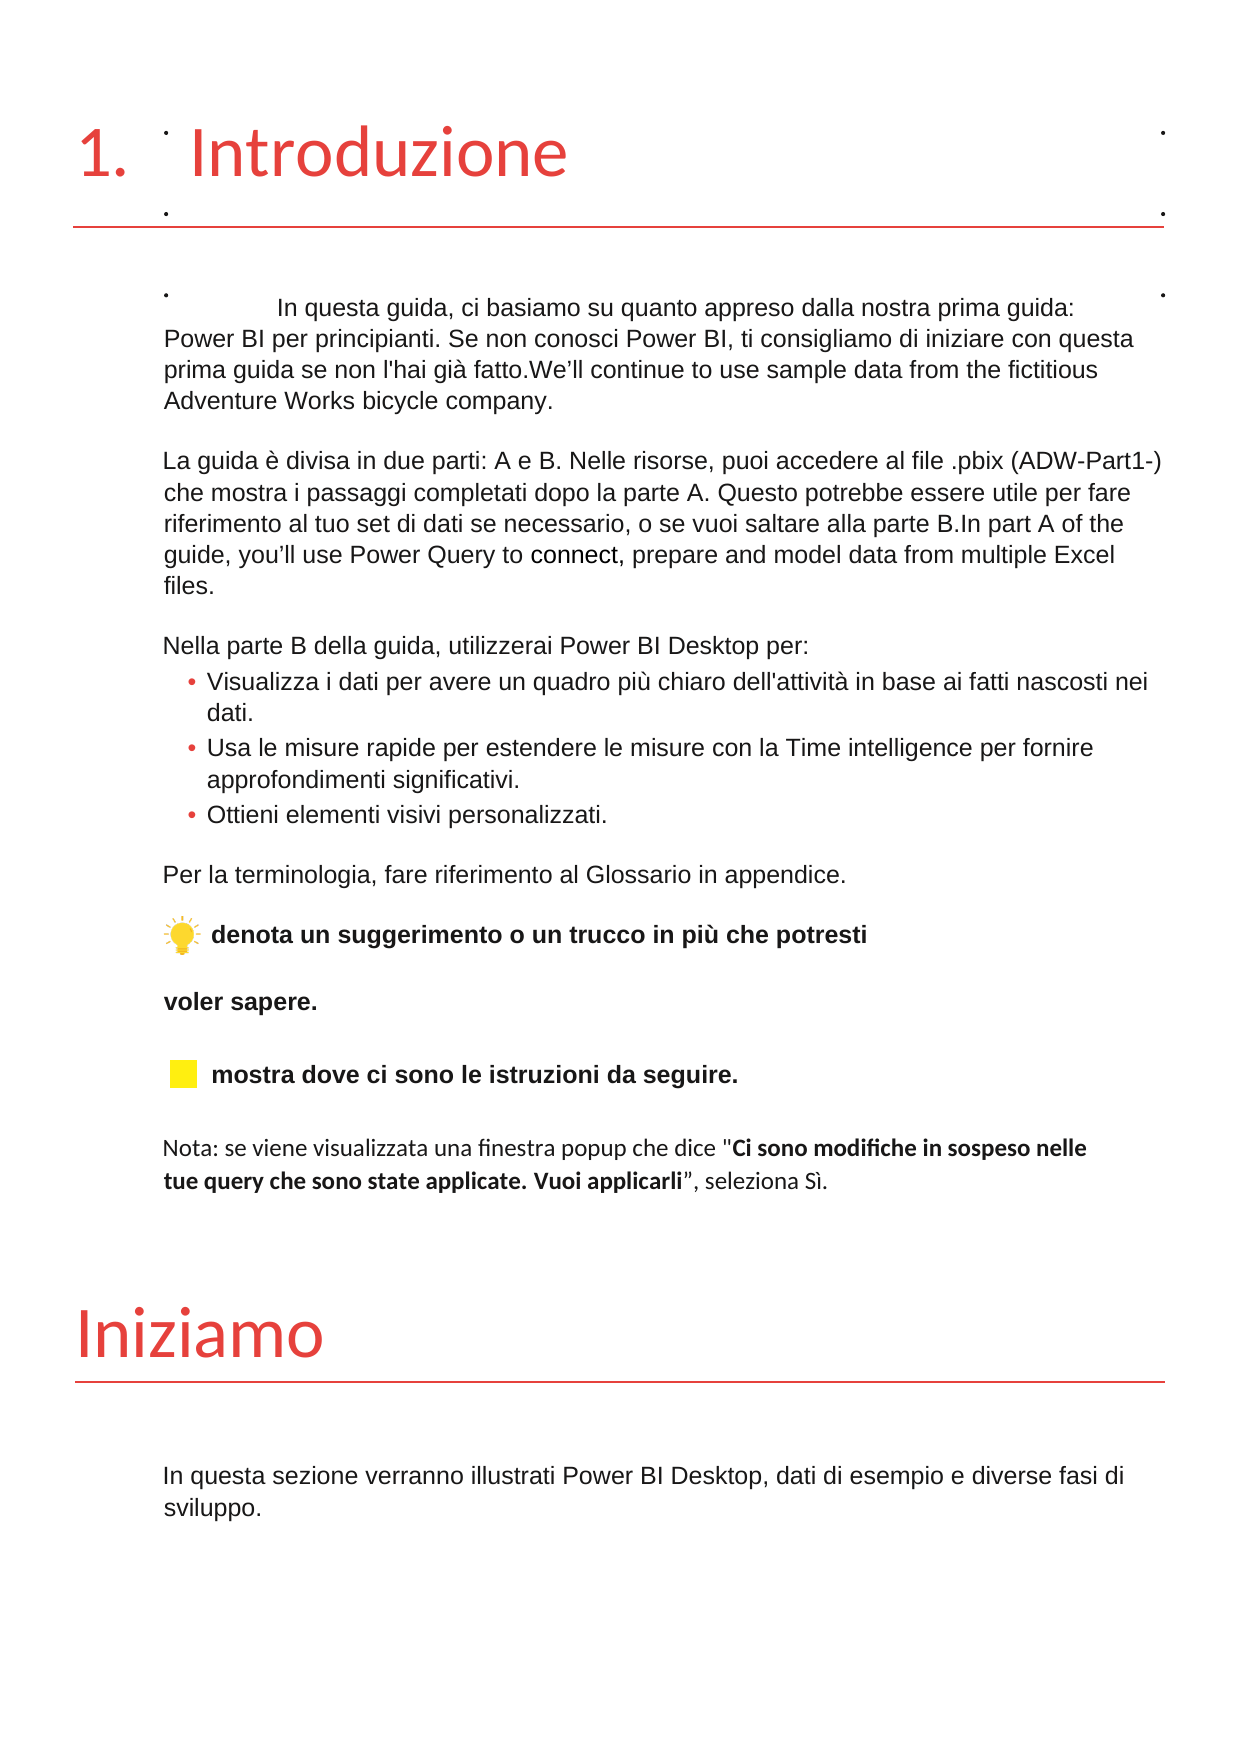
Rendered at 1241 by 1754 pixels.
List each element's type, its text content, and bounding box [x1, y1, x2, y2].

text In questa sezione verranno illustrati Power BI Desktop, dati di esempio e diverse fasi di sviluppo. [162, 1461, 1166, 1521]
text In questa guida, ci basiamo su quanto appreso dalla nostra prima guida: Power BI per principianti. Se non conosci Power BI, ti consigliamo di iniziare con questa prima guida se non l'hai già fatto.We’ll continue to use sample data from the fictitious Adventure Works bicycle company. [162, 293, 1166, 415]
text Per la terminologia, fare riferimento al Glossario in appendice. [162, 860, 1166, 889]
text Nella parte B della guida, utilizzerai Power BI Desktop per: [162, 631, 1166, 660]
list Usa le misure rapide per estendere le misure con la Time intelligence per fornire approfondimenti significativi. [187, 733, 1166, 793]
list Ottieni elementi visivi personalizzati. [187, 800, 1166, 829]
picture [163, 916, 201, 955]
text denota un suggerimento o un trucco in più che potresti voler sapere. [162, 920, 918, 1016]
text mostra dove ci sono le istruzioni da seguire. [162, 1059, 918, 1088]
subtitle 1. Introduzione [75, 106, 1064, 195]
text Nota: se viene visualizzata una finestra popup che dice "Ci sono modifiche in sospeso nelle tue query che sono state applicate. Vuoi applicarli”, seleziona Sì. [162, 1132, 1120, 1195]
text La guida è divisa in due parti: A e B. Nelle risorse, puoi accedere al file .pbix (ADW-Part1-) che mostra i passaggi completati dopo la parte A. Questo potrebbe essere utile per fare riferimento al tuo set di dati se necessario, o se vuoi saltare alla parte B.In part A of the guide, you’ll use Power Query to connect, prepare and model data from multiple Excel files. [162, 446, 1166, 600]
subtitle Iniziamo [75, 1286, 1064, 1376]
list Visualizza i dati per avere un quadro più chiaro dell'attività in base ai fatti nascosti nei dati. [187, 667, 1166, 727]
